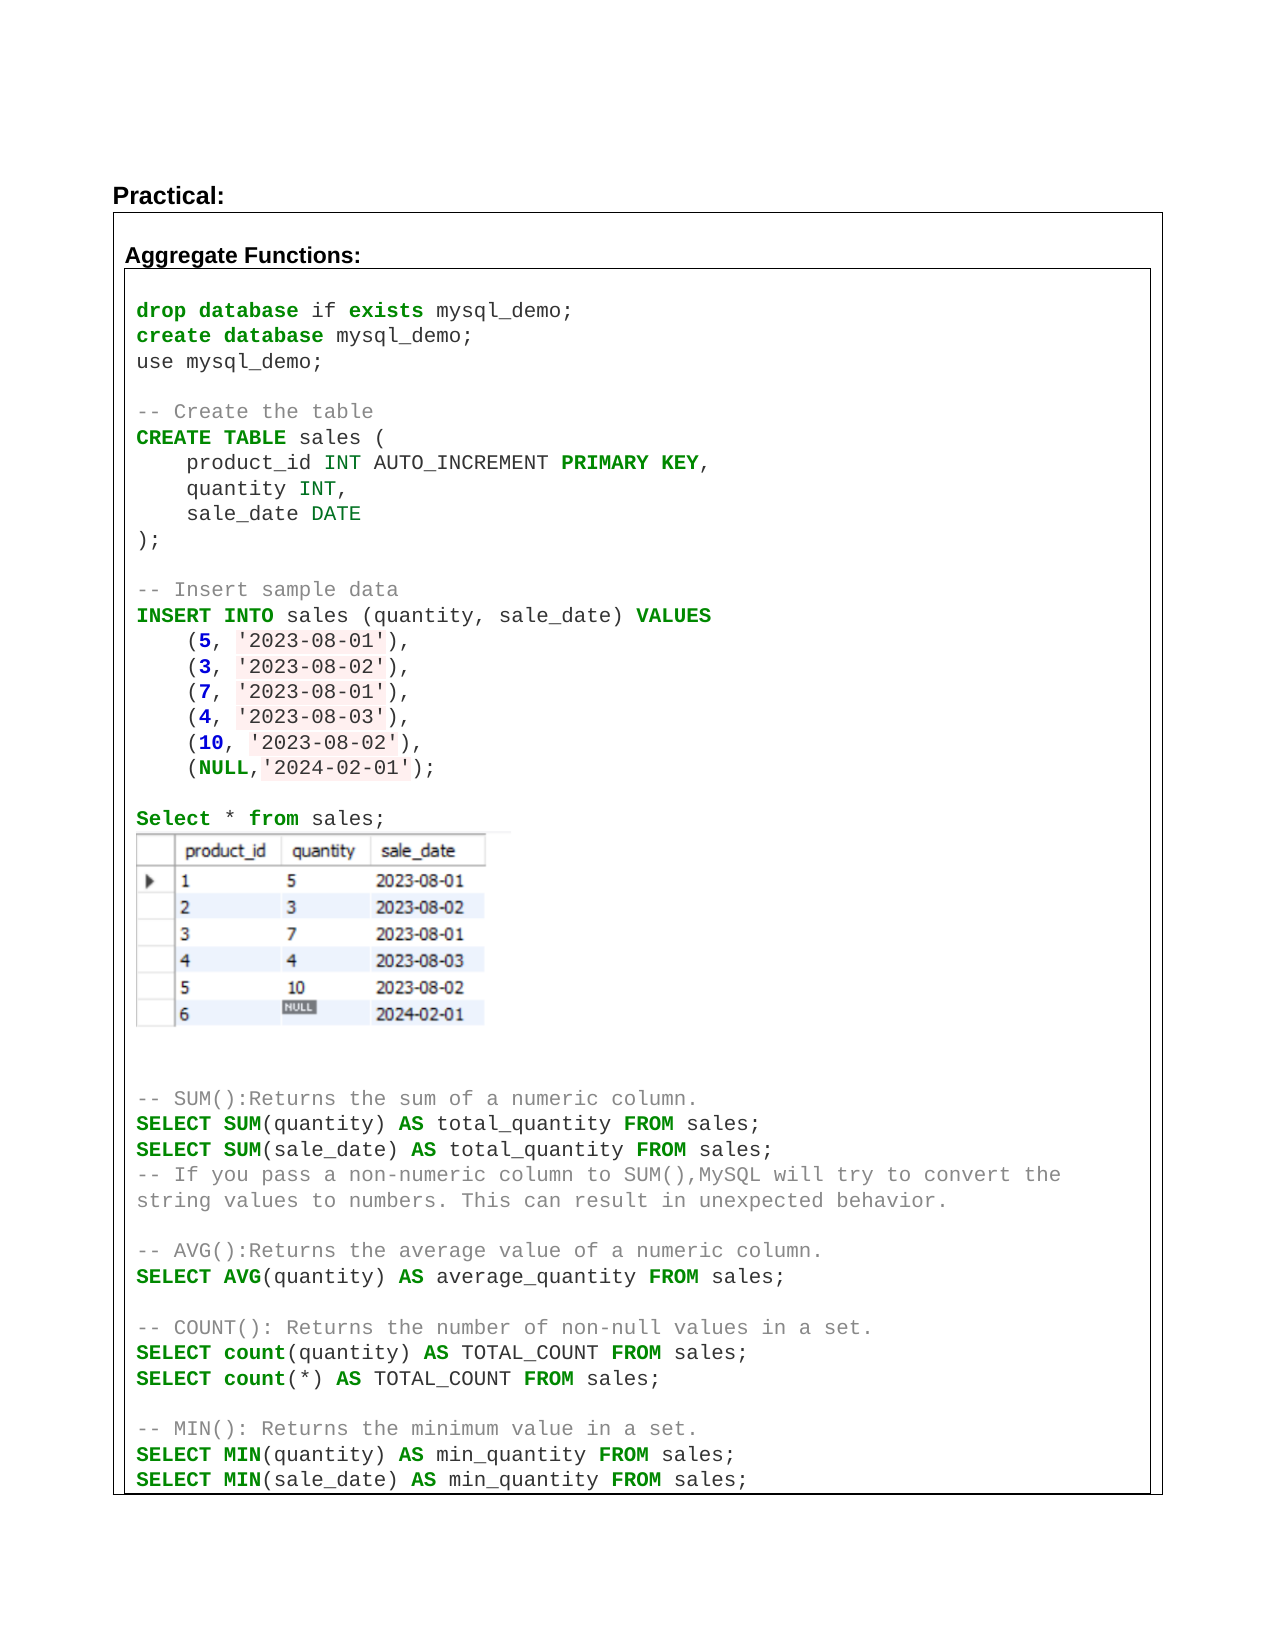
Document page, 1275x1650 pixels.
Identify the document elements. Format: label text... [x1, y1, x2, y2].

text Practical: [112, 181, 1162, 210]
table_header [114, 213, 1162, 1494]
picture [136, 831, 512, 1029]
